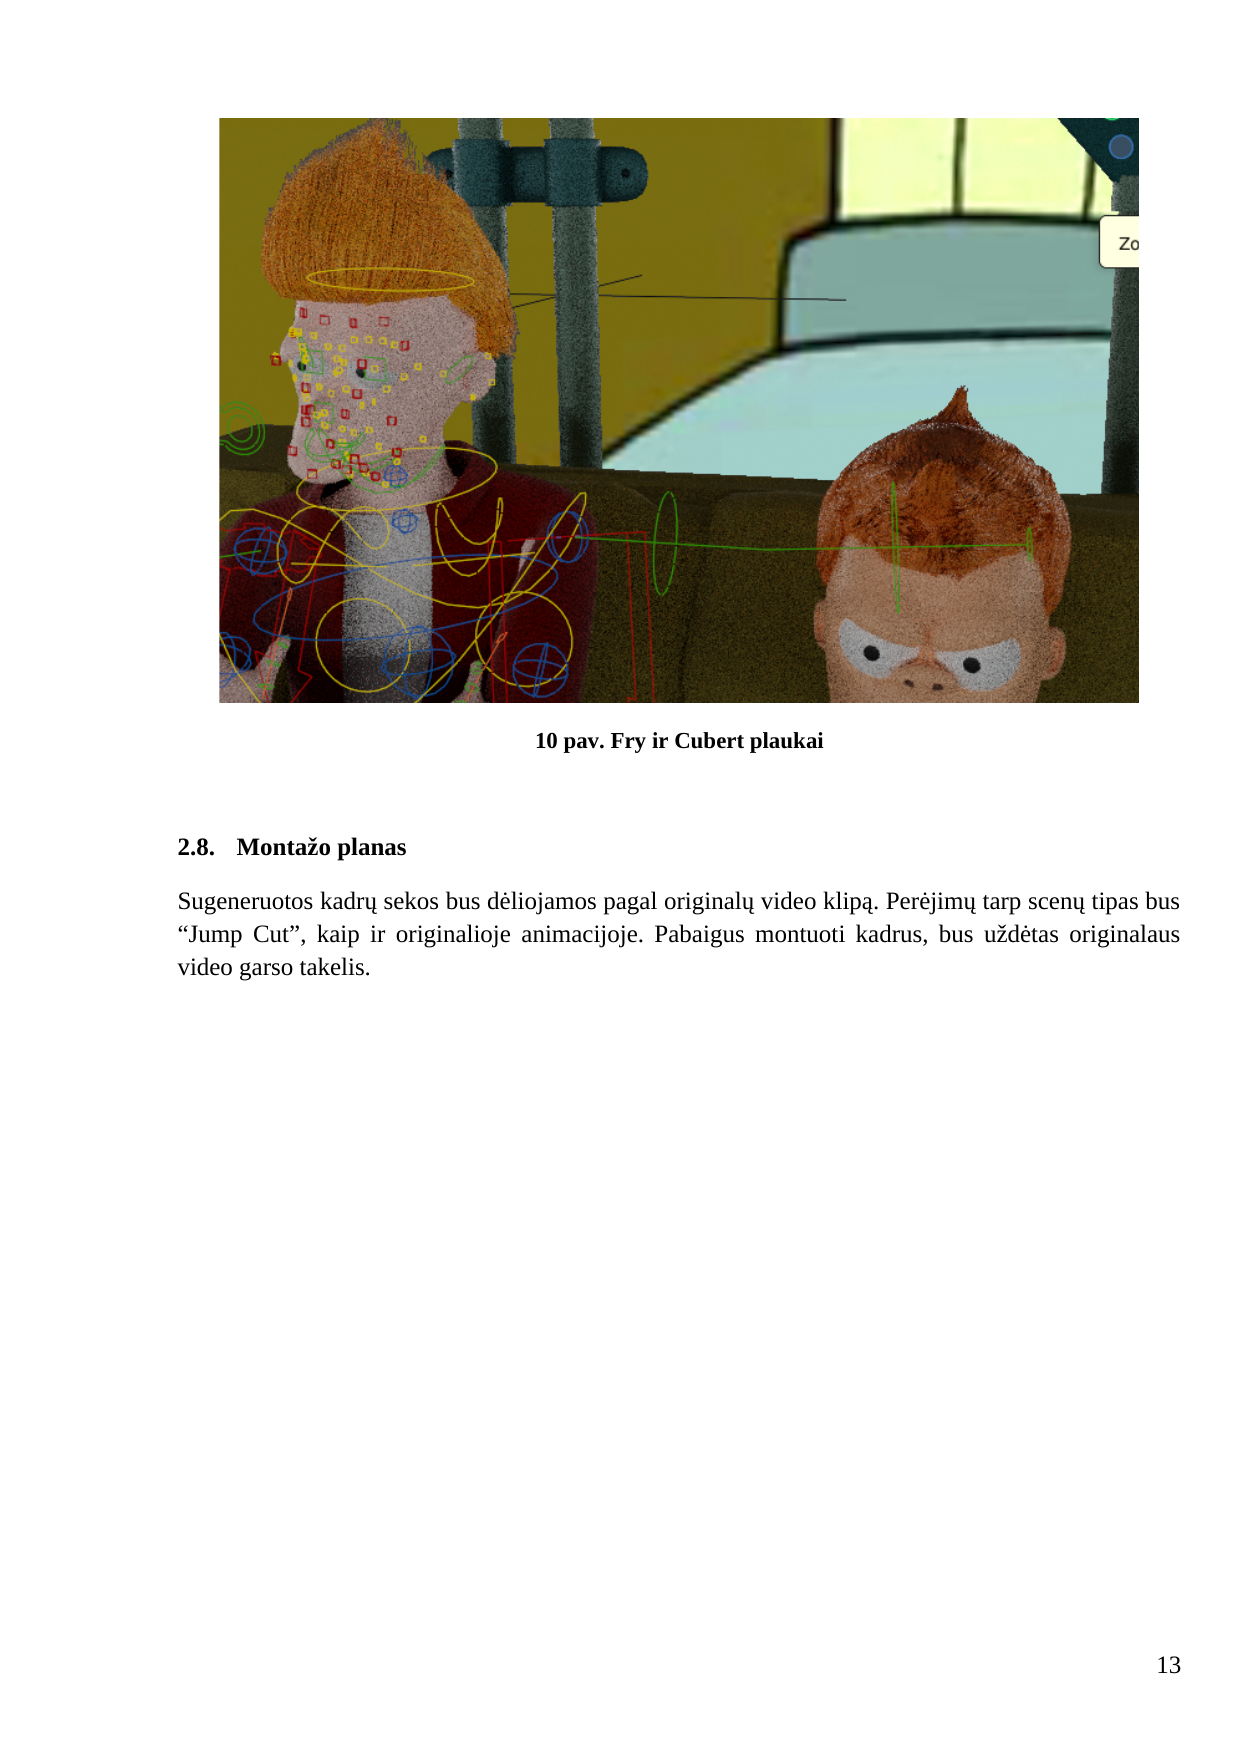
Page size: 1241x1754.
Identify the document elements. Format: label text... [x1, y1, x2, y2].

subtitle Montažo planas [177, 832, 1181, 861]
picture [219, 118, 1139, 703]
text Sugeneruotos kadrų sekos bus dėliojamos pagal originalų video klipą. Perėjimų tarp scenų tipas bus “Jump Cut”, kaip ir originalioje animacijoje. Pabaigus montuoti kadrus, bus uždėtas originalaus video garso takelis. [177, 886, 1181, 981]
text 10 pav. Fry ir Cubert plaukai [177, 728, 1181, 754]
